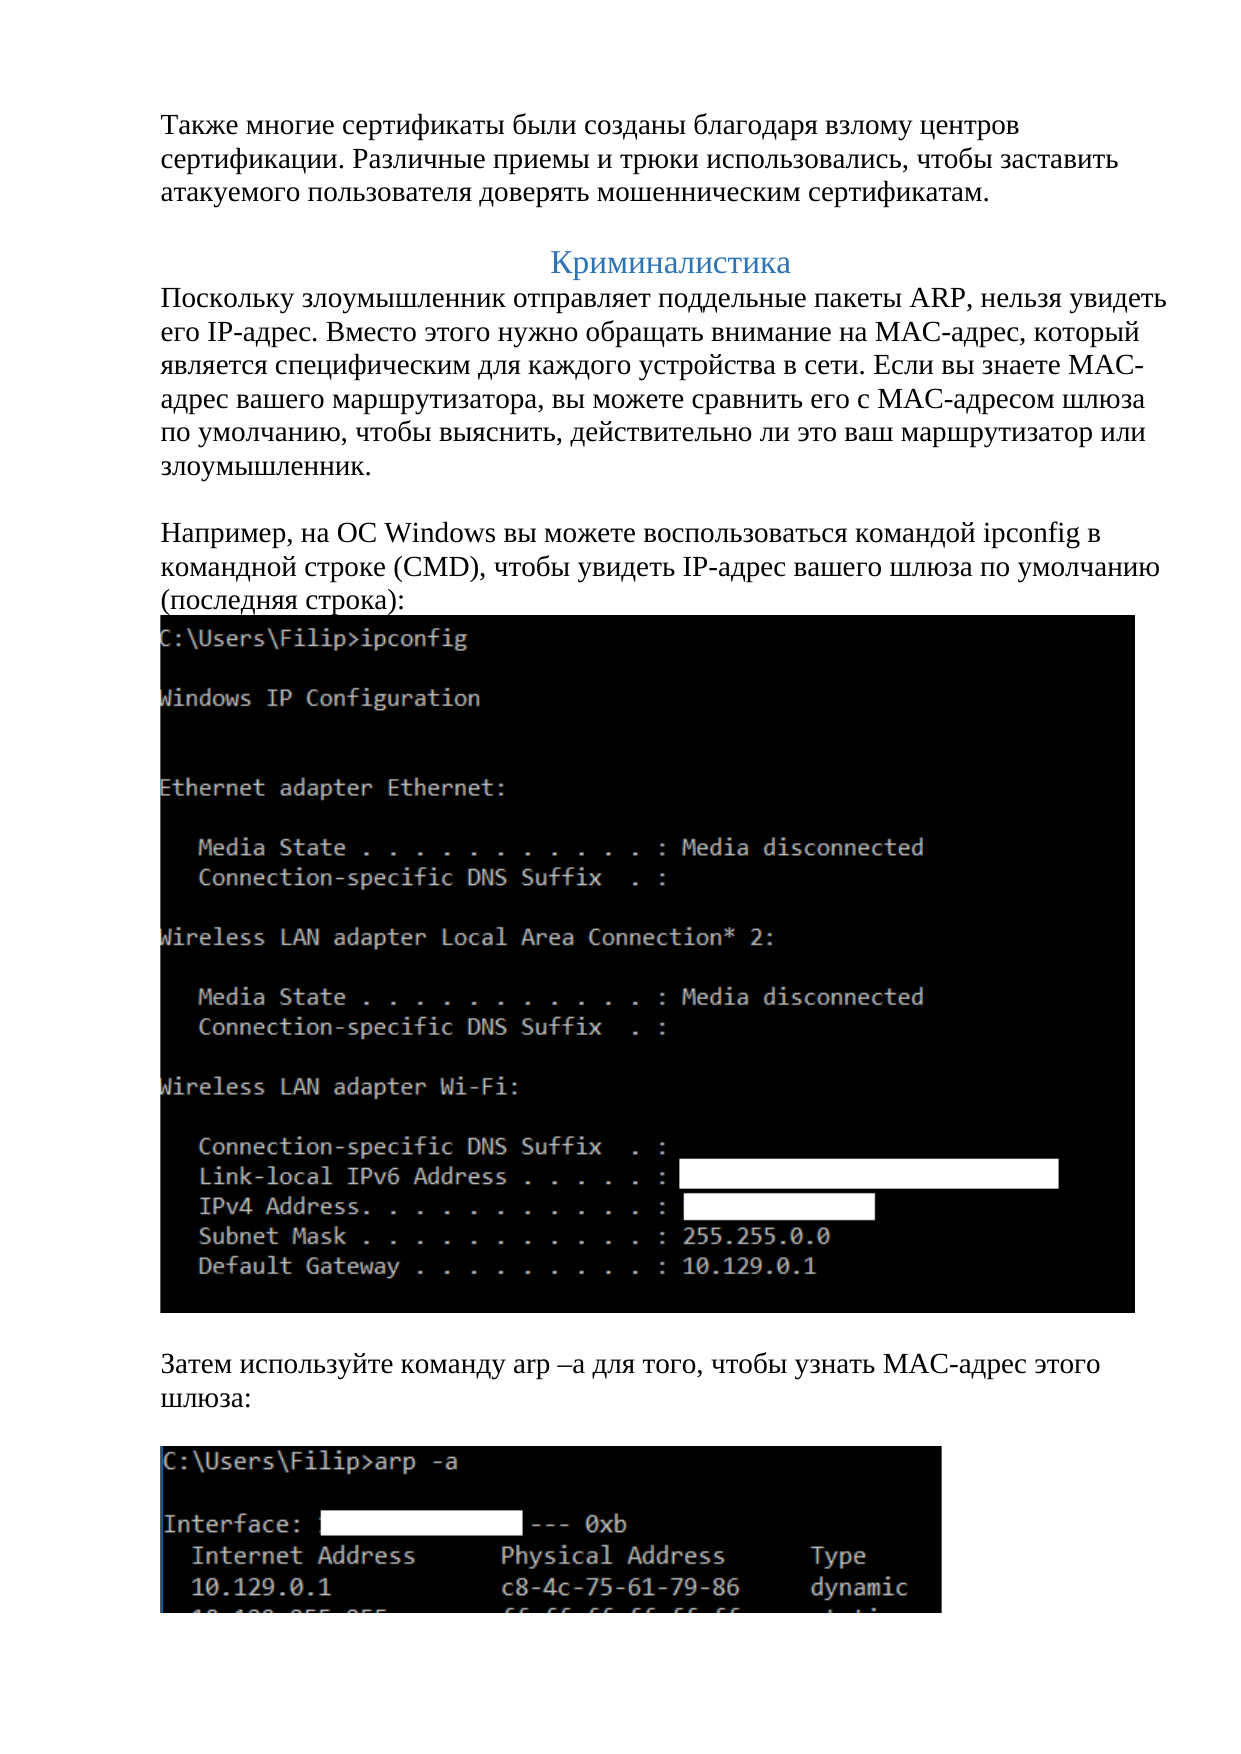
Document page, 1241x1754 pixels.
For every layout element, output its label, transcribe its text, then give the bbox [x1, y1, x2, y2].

picture [160, 615, 1135, 1313]
text Затем используйте команду arp –a для того, чтобы узнать MAC-адрес этого шлюза: [160, 1346, 1181, 1413]
picture [160, 1446, 942, 1613]
text Поскольку злоумышленник отправляет поддельные пакеты ARP, нельзя увидеть его IP-адрес. Вместо этого нужно обращать внимание на MAC-адрес, который является специфическим для каждого устройства в сети. Если вы знаете MAC-адрес вашего маршрутизатора, вы можете сравнить его с МАС-адресом шлюза по умолчанию, чтобы выяснить, действительно ли это ваш маршрутизатор или злоумышленник. [160, 280, 1181, 482]
text Криминалистика [160, 242, 1181, 280]
text Также многие сертификаты были созданы благодаря взлому центров сертификации. Различные приемы и трюки использовались, чтобы заставить атакуемого пользователя доверять мошенническим сертификатам. [160, 107, 1181, 242]
text Например, на ОС Windows вы можете воспользоваться командой ipconfig в командной строке (CMD), чтобы увидеть IP-адрес вашего шлюза по умолчанию (последняя строка): [160, 515, 1181, 616]
